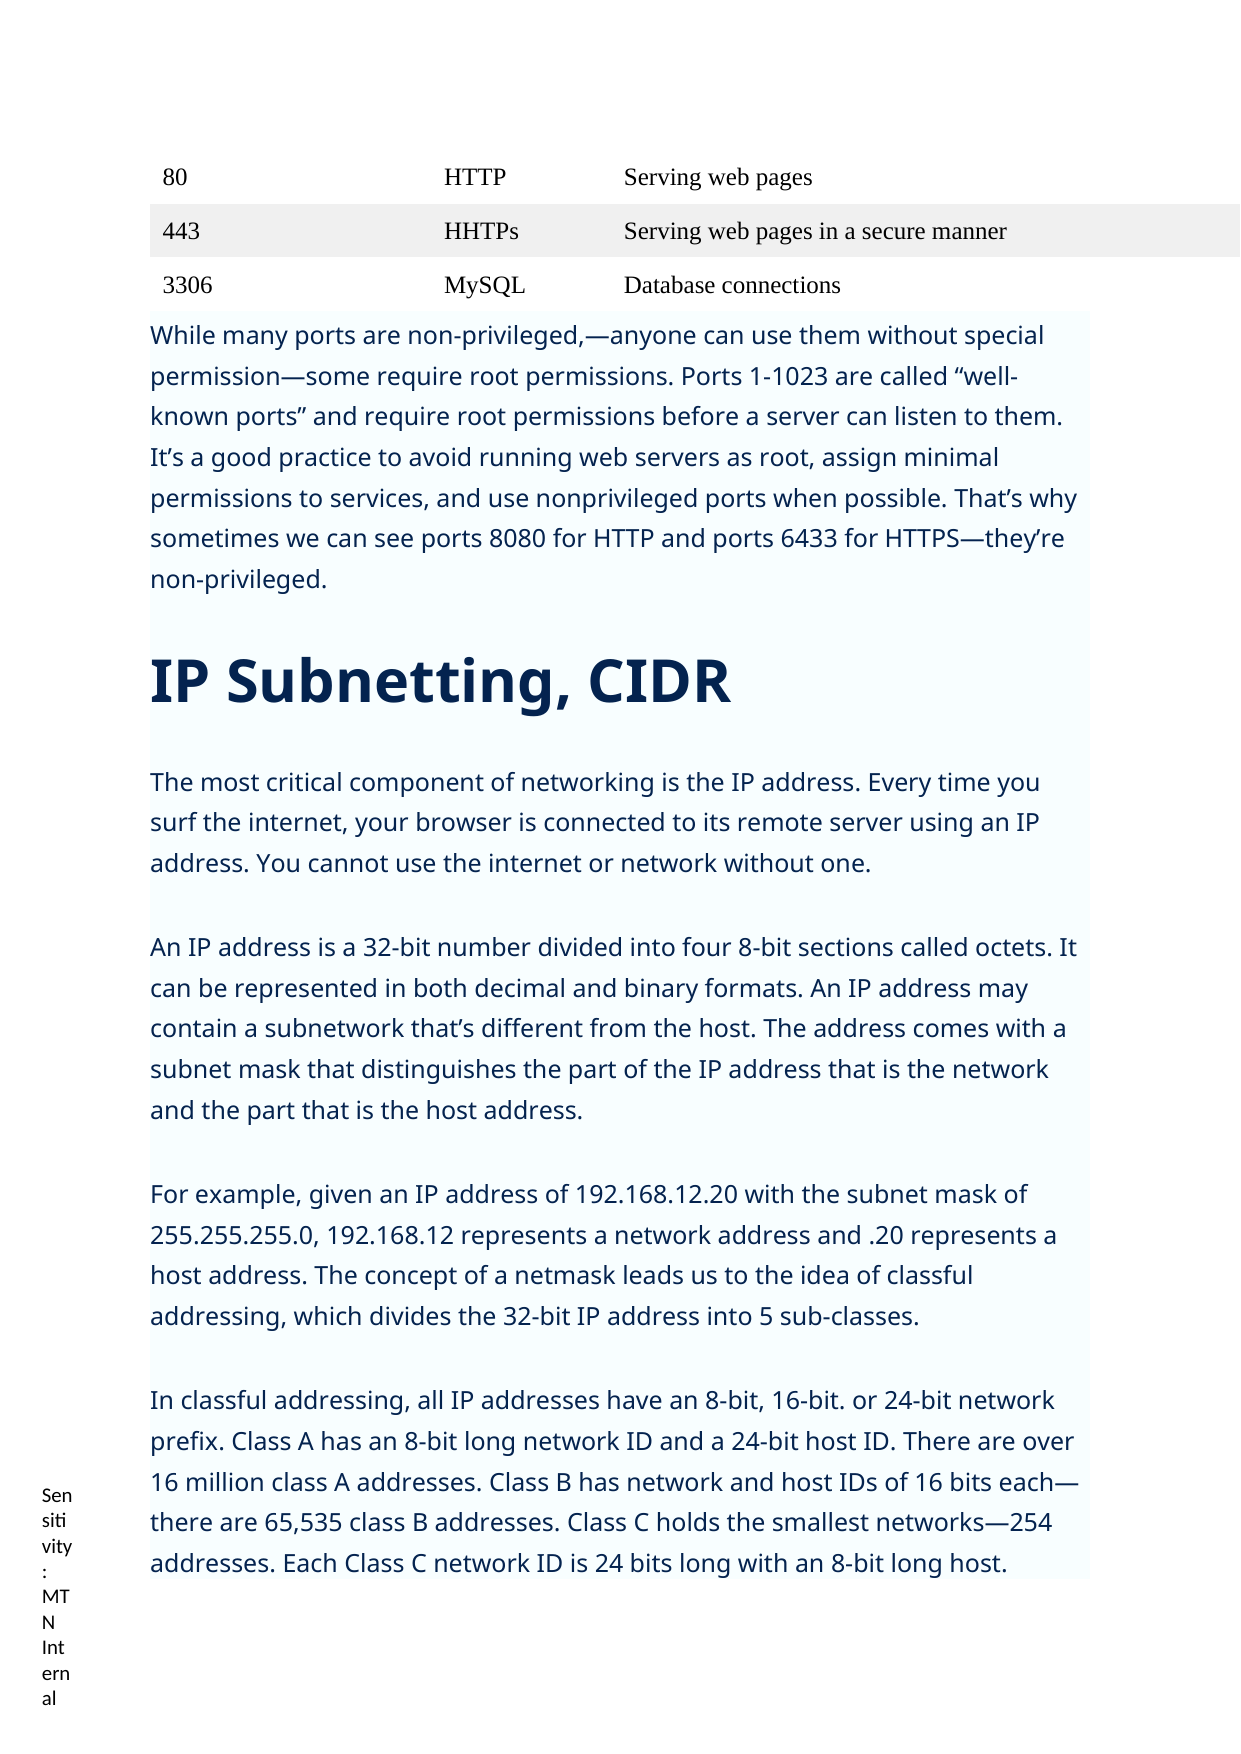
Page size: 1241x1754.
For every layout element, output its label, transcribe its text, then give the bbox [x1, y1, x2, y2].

table_cell MySQL [431, 258, 611, 311]
text An IP address is a 32-bit number divided into four 8-bit sections called octets. It can be represented in both decimal and binary formats. An IP address may contain a subnetwork that’s different from the host. The address comes with a subnet mask that distinguishes the part of the IP address that is the network and the part that is the host address. [150, 923, 1090, 1126]
text While many ports are non-privileged,—anyone can use them without special permission—some require root permissions. Ports 1-1023 are called “well-known ports” and require root permissions before a server can listen to them. It’s a good practice to avoid running web servers as root, assign minimal permissions to services, and use nonprivileged ports when possible. That’s why sometimes we can see ports 8080 for HTTP and ports 6433 for HTTPS—they’re non-privileged. [150, 311, 1090, 596]
table_cell Serving web pages in a secure manner [611, 204, 1240, 257]
table_cell Database connections [611, 258, 1240, 311]
table_cell 80 [150, 150, 431, 204]
text IP Subnetting, CIDR [150, 639, 1090, 720]
table_cell HTTP [431, 150, 611, 204]
table_cell HHTPs [431, 204, 611, 257]
text The most critical component of networking is the IP address. Every time you surf the internet, your browser is connected to its remote server using an IP address. You cannot use the internet or network without one. [150, 758, 1090, 879]
table_cell 3306 [150, 258, 431, 311]
table_cell Serving web pages [611, 150, 1240, 204]
text For example, given an IP address of 192.168.12.20 with the subnet mask of 255.255.255.0, 192.168.12 represents a network address and .20 represents a host address. The concept of a netmask leads us to the idea of classful addressing, which divides the 32-bit IP address into 5 sub-classes. [150, 1170, 1090, 1333]
text In classful addressing, all IP addresses have an 8-bit, 16-bit. or 24-bit network prefix. Class A has an 8-bit long network ID and a 24-bit host ID. There are over 16 million class A addresses. Class B has network and host IDs of 16 bits each—there are 65,535 class B addresses. Class C holds the smallest networks—254 addresses. Each Class C network ID is 24 bits long with an 8-bit long host. [150, 1376, 1090, 1579]
table_cell 443 [150, 204, 431, 257]
